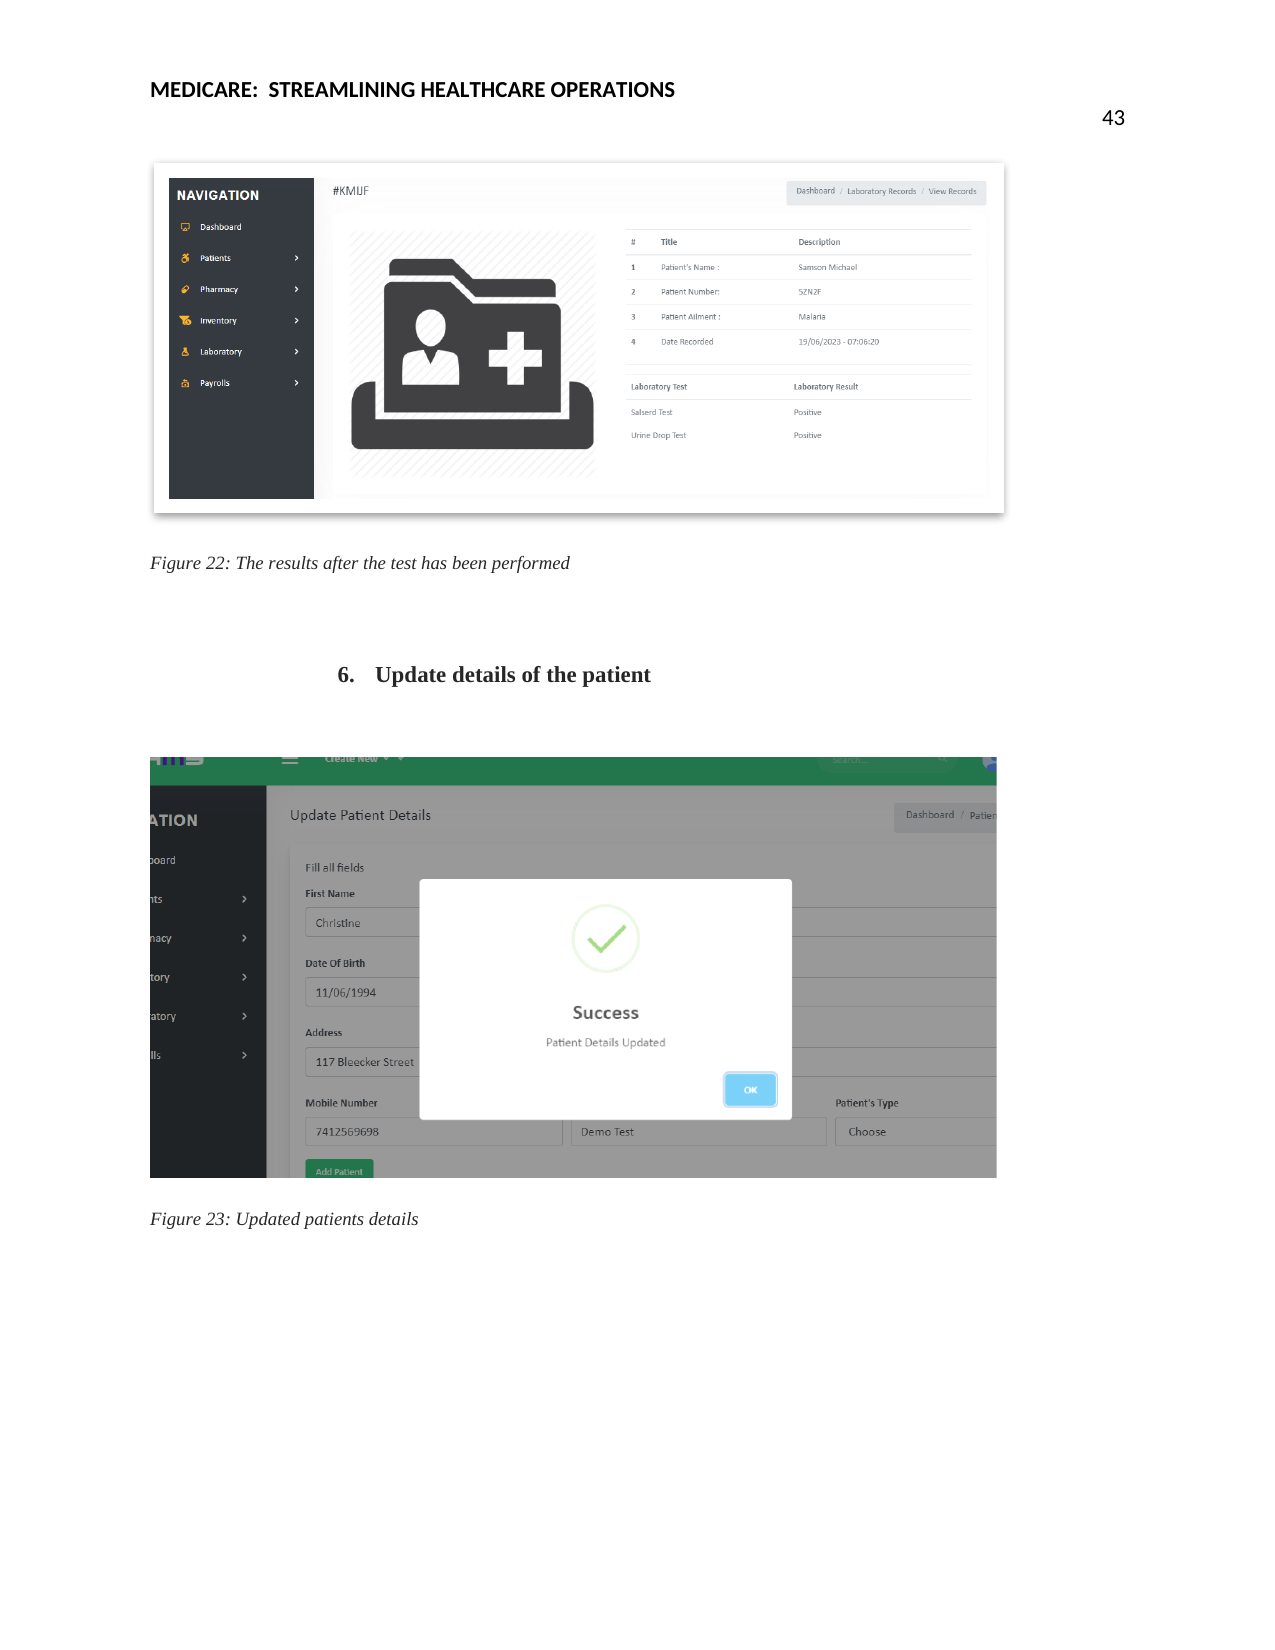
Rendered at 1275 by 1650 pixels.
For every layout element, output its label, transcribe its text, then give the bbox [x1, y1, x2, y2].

picture [150, 757, 997, 1178]
subtitle Update details of the patient [337, 662, 1125, 688]
text Figure 22: The results after the test has been performed [150, 552, 1125, 574]
picture [169, 178, 989, 499]
text Figure 23: Updated patients details [150, 1208, 1125, 1230]
